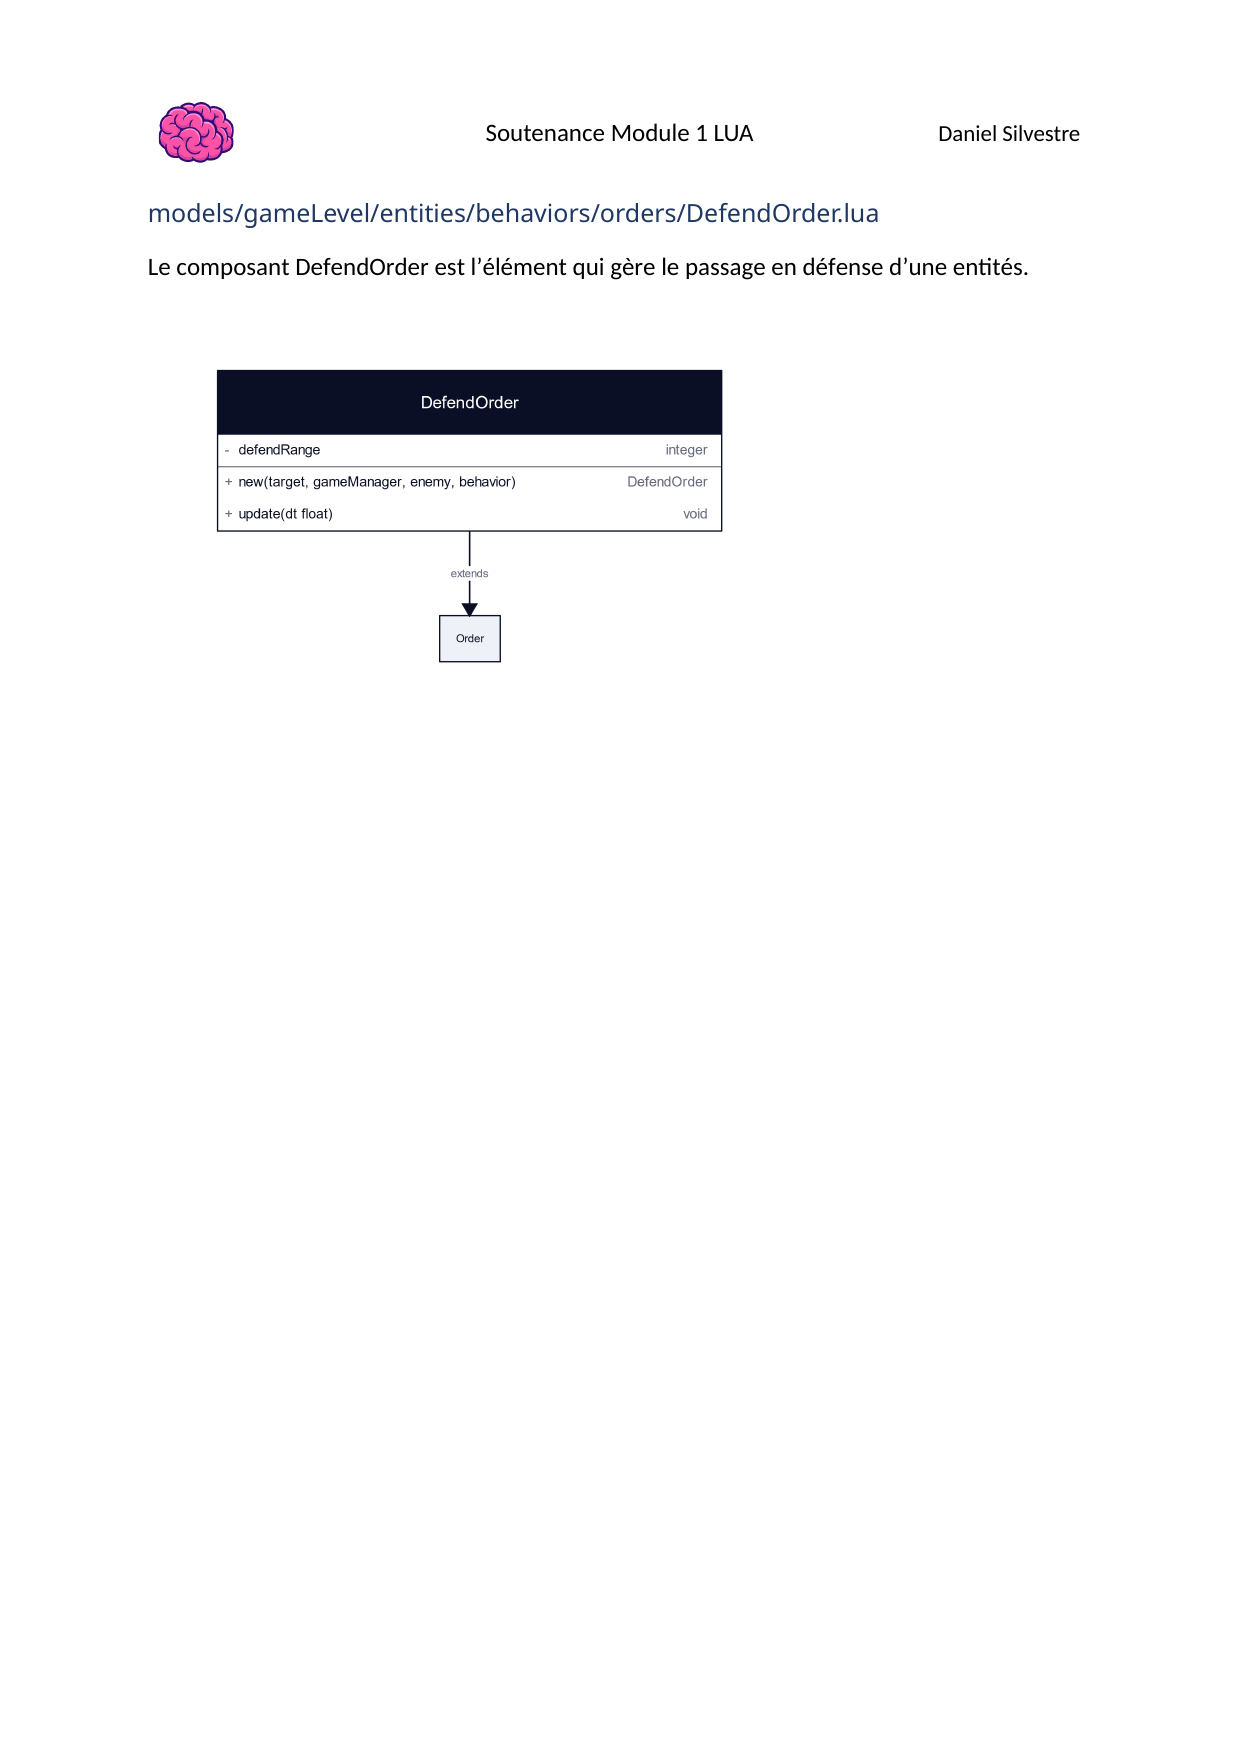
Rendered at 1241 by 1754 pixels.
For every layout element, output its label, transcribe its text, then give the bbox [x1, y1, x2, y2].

text Le composant DefendOrder est l’élément qui gère le passage en défense d’une entités. [148, 251, 1093, 282]
subtitle models/gameLevel/entities/behaviors/orders/DefendOrder.lua [148, 196, 1093, 230]
picture [147, 300, 792, 732]
picture [158, 101, 234, 164]
